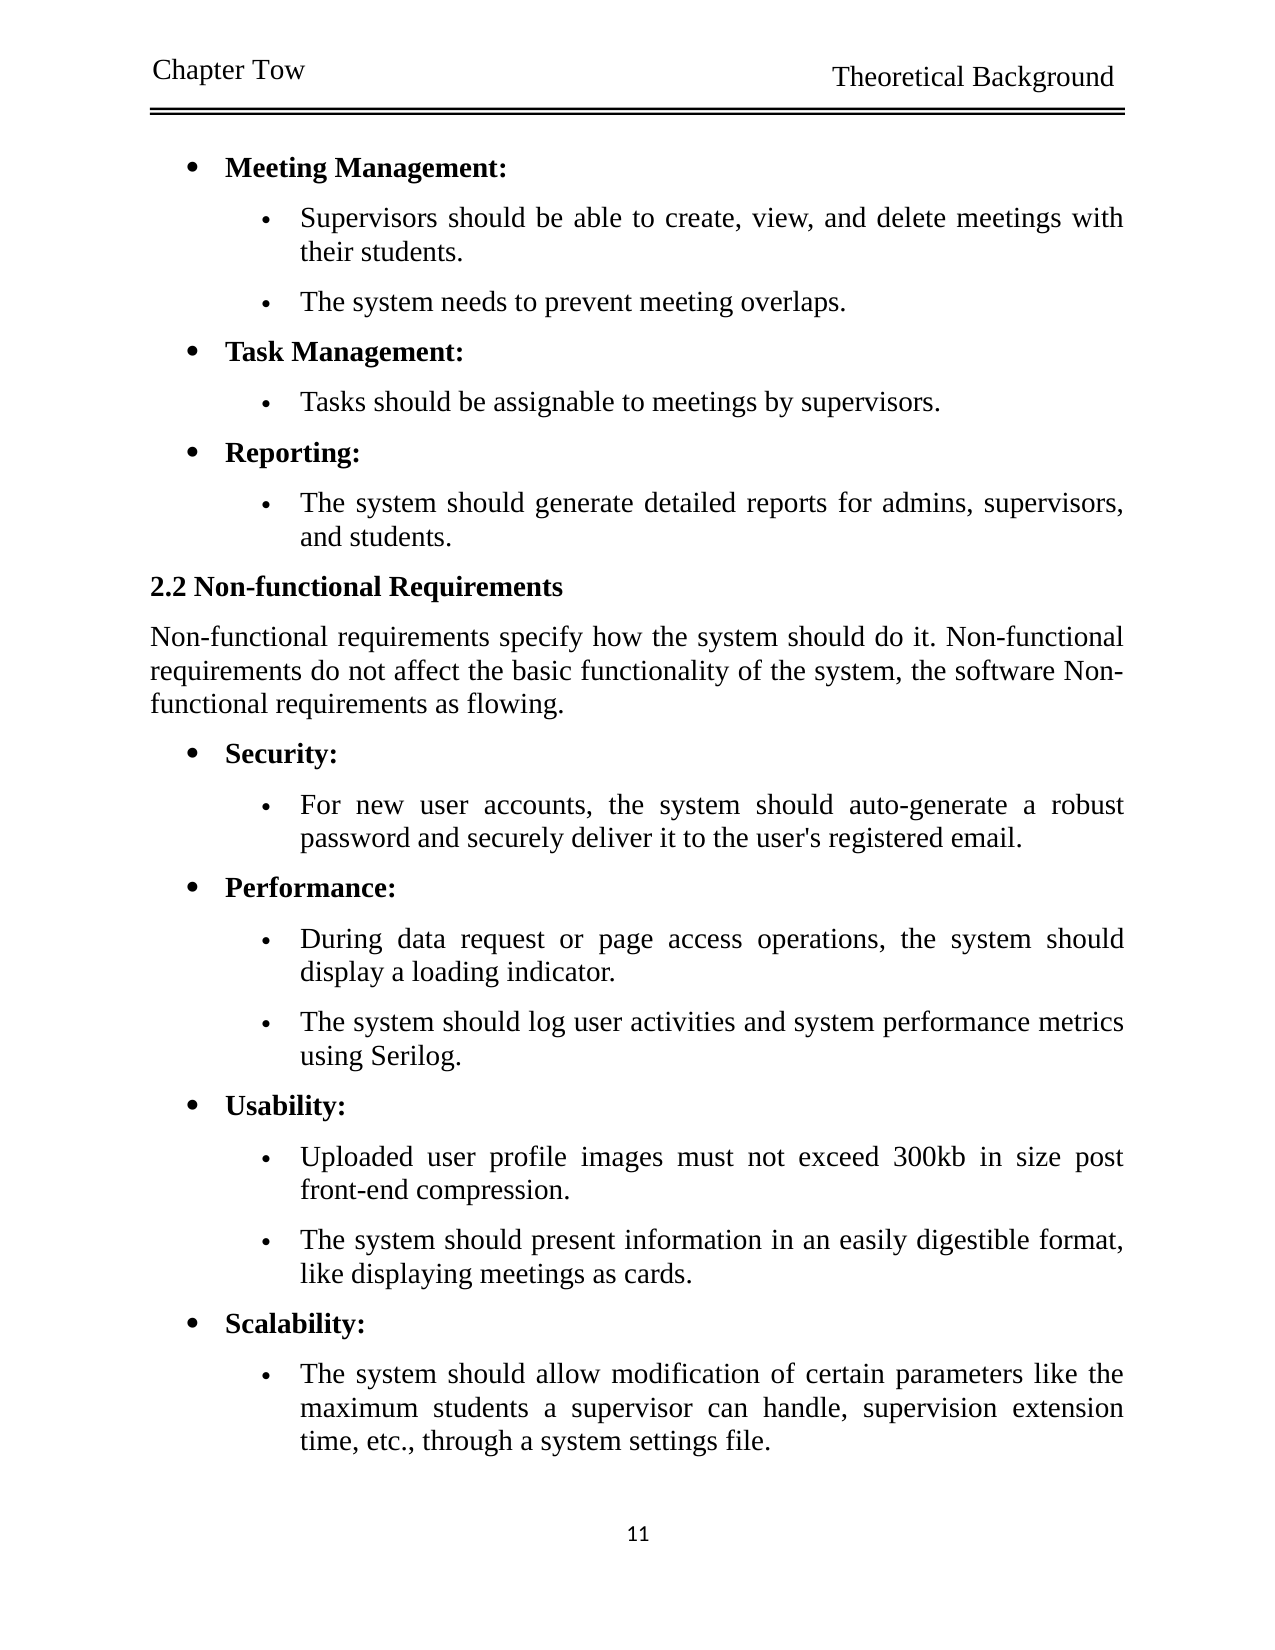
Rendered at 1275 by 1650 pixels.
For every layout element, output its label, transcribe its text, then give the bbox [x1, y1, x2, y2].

list Security: [187, 736, 1125, 770]
list For new user accounts, the system should auto-generate a robust password and securely deliver it to the user's registered email. [262, 787, 1125, 854]
subtitle 2.2 Non-functional Requirements [150, 569, 1125, 602]
list Scalability: [187, 1306, 1125, 1340]
list The system needs to prevent meeting overlaps. [262, 284, 1125, 318]
list Supervisors should be able to create, view, and delete meetings with their students. [262, 200, 1125, 267]
list Uploaded user profile images must not exceed 300kb in size post front-end compression. [262, 1139, 1125, 1206]
list Usability: [187, 1088, 1125, 1122]
list During data request or page access operations, the system should display a loading indicator. [262, 921, 1125, 988]
list Meeting Management: [187, 150, 1125, 184]
list Performance: [187, 871, 1125, 904]
list The system should log user activities and system performance metrics using Serilog. [262, 1004, 1125, 1072]
list The system should generate detailed reports for admins, supervisors, and students. [262, 485, 1125, 552]
list Task Management: [187, 334, 1125, 368]
list Reporting: [187, 435, 1125, 468]
list Tasks should be assignable to meetings by supervisors. [262, 384, 1125, 418]
list The system should allow modification of certain parameters like the maximum students a supervisor can handle, supervision extension time, etc., through a system settings file. [262, 1356, 1125, 1457]
text Non-functional requirements specify how the system should do it. Non-functional requirements do not affect the basic functionality of the system, the software Non-functional requirements as flowing. [150, 619, 1125, 720]
list The system should present information in an easily digestible format, like displaying meetings as cards. [262, 1222, 1125, 1289]
